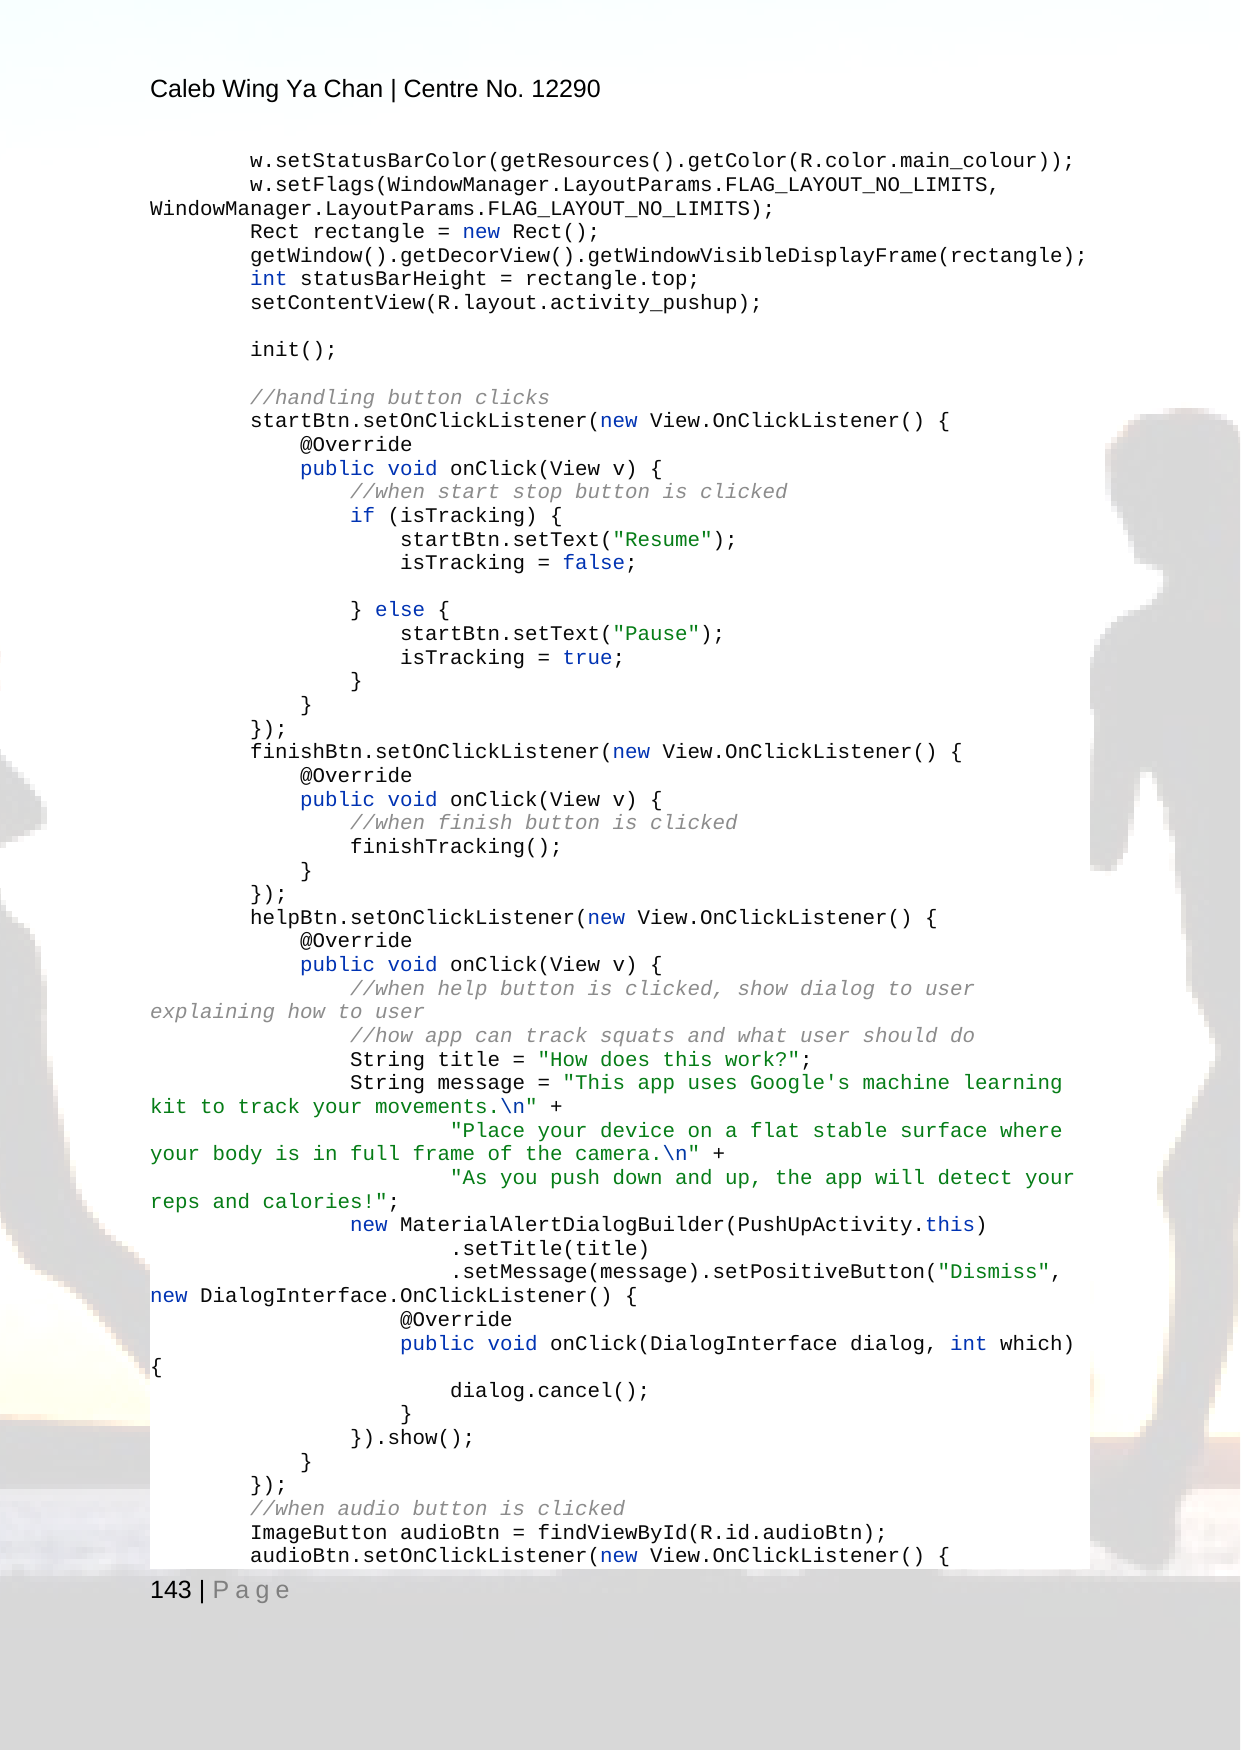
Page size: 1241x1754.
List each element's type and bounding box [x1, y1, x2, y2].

text [150, 150, 1090, 1569]
